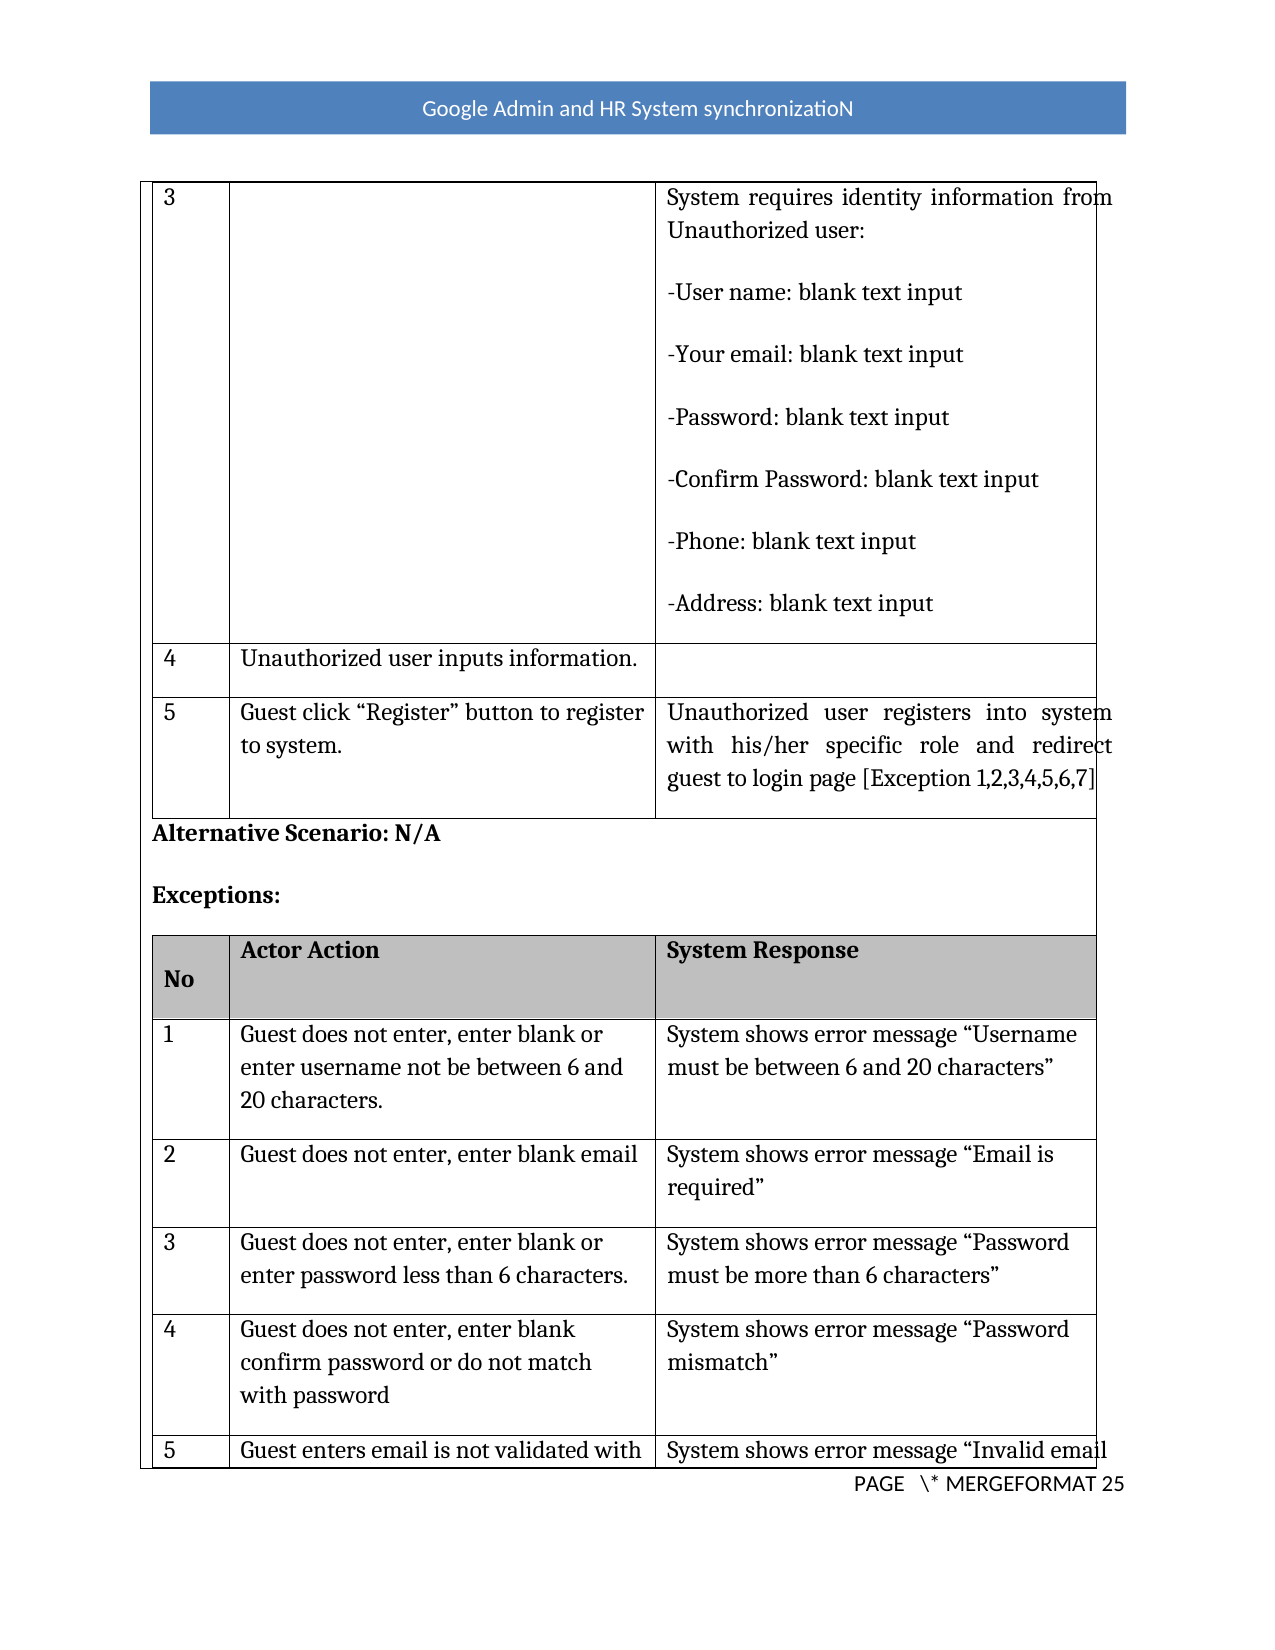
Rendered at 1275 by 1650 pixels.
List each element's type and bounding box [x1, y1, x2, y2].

table_cell [141, 182, 1096, 1468]
